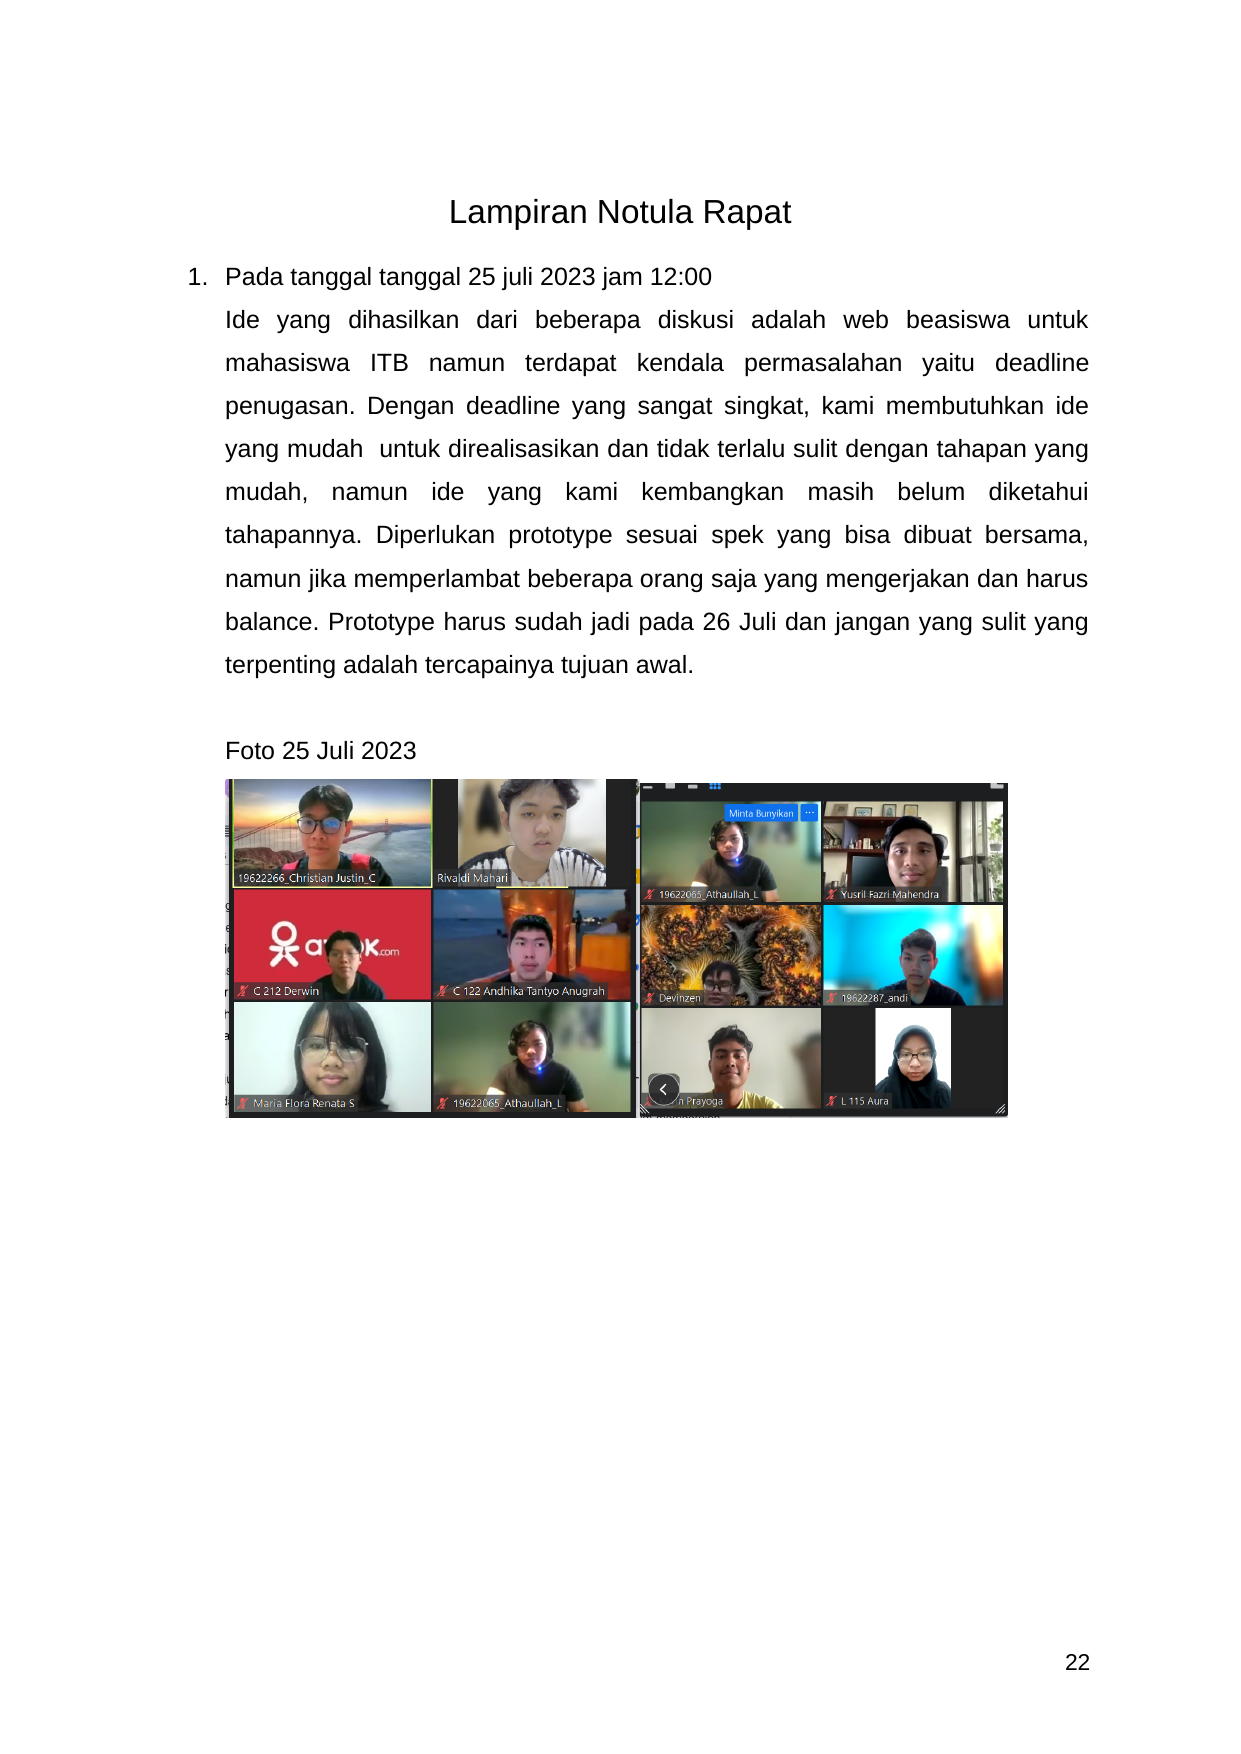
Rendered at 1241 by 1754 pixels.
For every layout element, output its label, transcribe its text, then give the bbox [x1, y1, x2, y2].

text Ide yang dihasilkan dari beberapa diskusi adalah web beasiswa untuk mahasiswa ITB namun terdapat kendala permasalahan yaitu deadline penugasan. Dengan deadline yang sangat singkat, kami membutuhkan ide yang mudah untuk direalisasikan dan tidak terlalu sulit dengan tahapan yang mudah, namun ide yang kami kembangkan masih belum diketahui tahapannya. Diperlukan prototype sesuai spek yang bisa dibuat bersama, namun jika memperlambat beberapa orang saja yang mengerjakan dan harus balance. Prototype harus sudah jadi pada 26 Juli dan jangan yang sulit yang terpenting adalah tercapainya tujuan awal. [225, 305, 1090, 679]
picture [225, 779, 1008, 1118]
list Pada tanggal tanggal 25 juli 2023 jam 12:00 [187, 262, 1090, 291]
subtitle Lampiran Notula Rapat [150, 192, 1090, 230]
text Foto 25 Juli 2023 [225, 736, 1090, 765]
